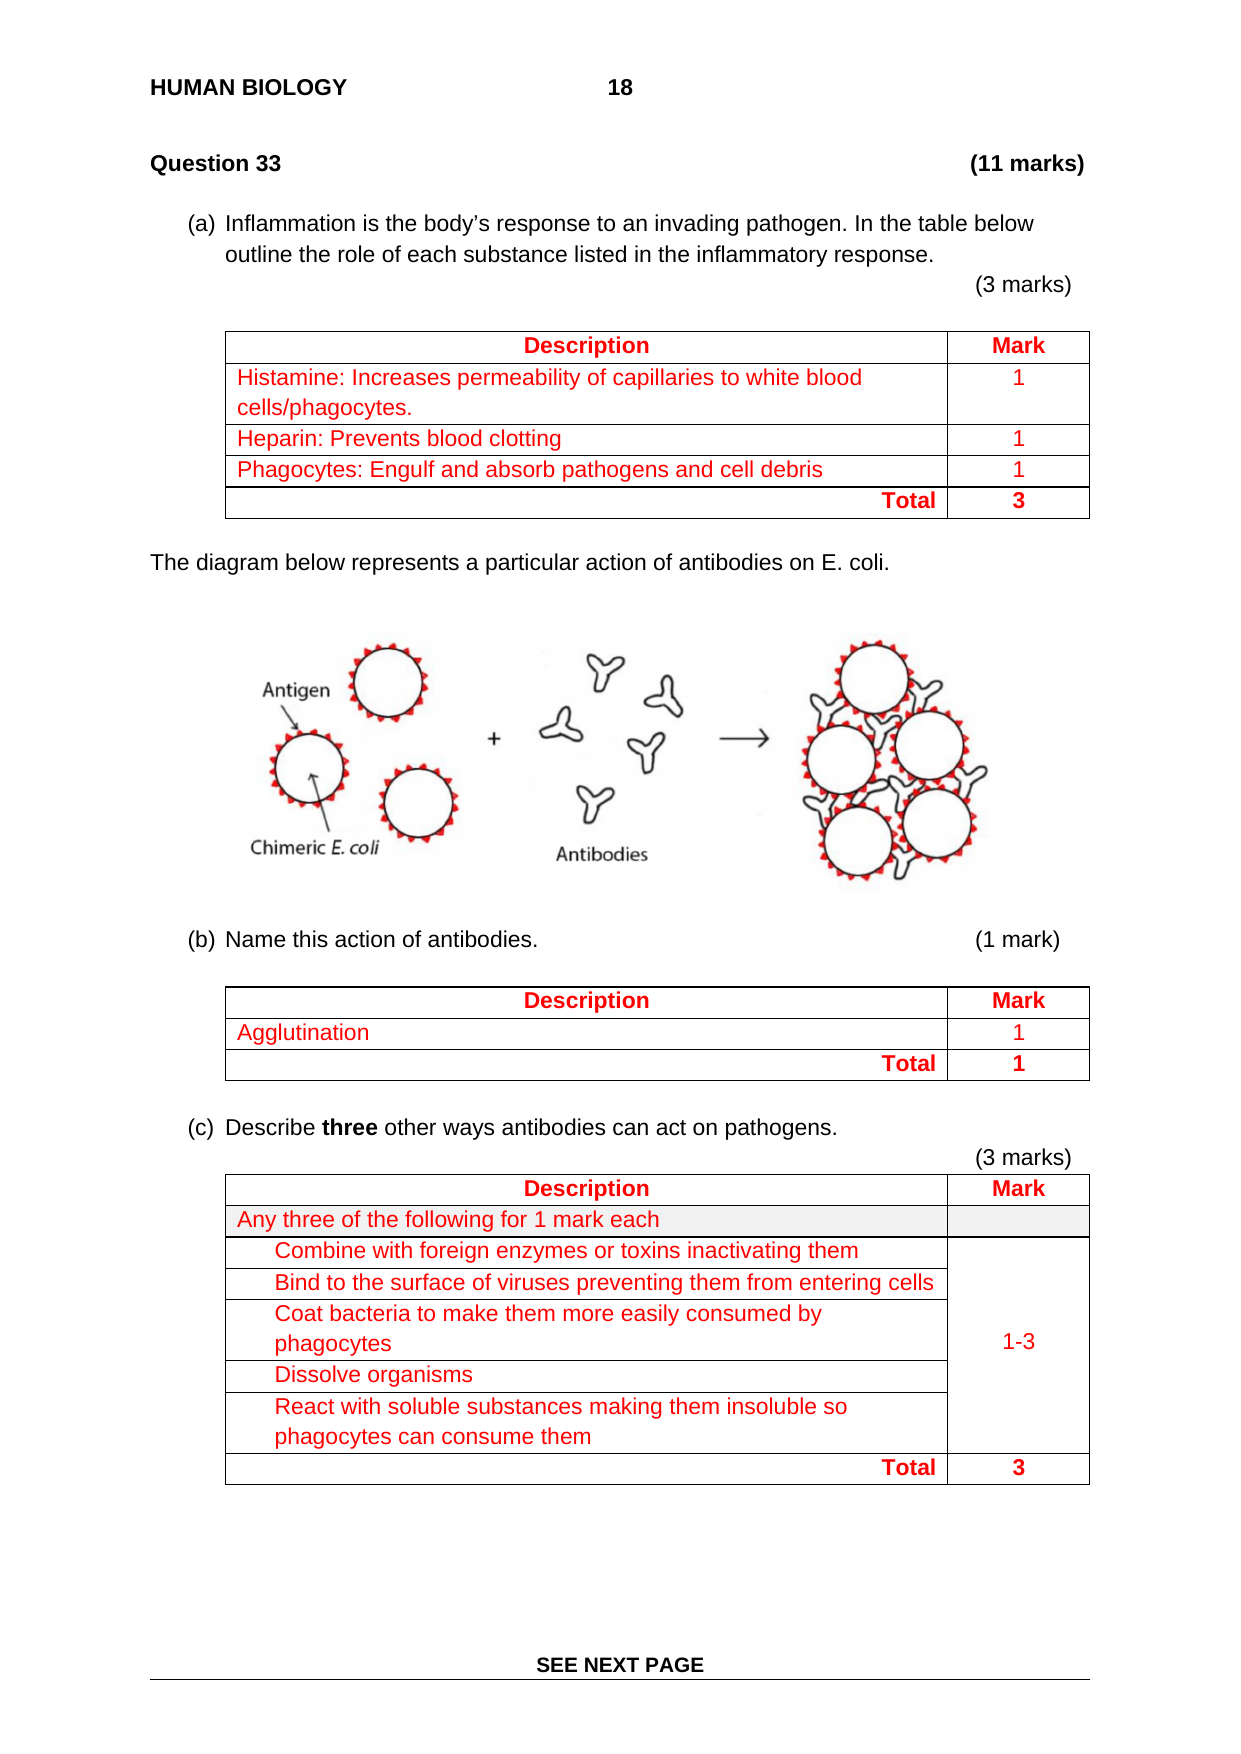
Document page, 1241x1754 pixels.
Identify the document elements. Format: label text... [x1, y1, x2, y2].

table_cell Coat bacteria to make them more easily consumed by phagocytes [226, 1300, 947, 1360]
table_cell Combine with foreign enzymes or toxins inactivating them [226, 1238, 947, 1268]
text Question 33 (11 marks) [150, 150, 1090, 176]
list (3 marks) [900, 271, 1090, 297]
table_cell Total [226, 1454, 947, 1484]
table_cell 1 [948, 1019, 1089, 1049]
table_cell React with soluble substances making them insoluble so phagocytes can consume them [226, 1393, 947, 1453]
list (3 marks) [900, 1144, 1090, 1170]
table_header Description [226, 988, 947, 1018]
table_header Mark [948, 1175, 1089, 1205]
table_cell 3 [948, 488, 1089, 518]
table_cell Any three of the following for 1 mark each [226, 1206, 947, 1236]
table_header Mark [948, 332, 1089, 362]
table_cell 1 [948, 364, 1089, 424]
list Inflammation is the body’s response to an invading pathogen. In the table below outline the role of each substance listed in the inflammatory response. [187, 210, 1090, 267]
table_cell 3 [948, 1454, 1089, 1484]
table_cell Total [226, 1050, 947, 1080]
table_header Description [226, 1175, 947, 1205]
table_cell 1 [948, 456, 1089, 486]
table_cell Bind to the surface of viruses preventing them from entering cells [226, 1269, 947, 1299]
table_cell Phagocytes: Engulf and absorb pathogens and cell debris [226, 456, 947, 486]
picture [246, 609, 994, 892]
table_header Description [226, 332, 947, 362]
table_cell Histamine: Increases permeability of capillaries to white blood cells/phagocytes. [226, 364, 947, 424]
table_header Mark [948, 988, 1089, 1018]
table_cell [948, 1206, 1089, 1236]
table_cell Heparin: Prevents blood clotting [226, 425, 947, 455]
table_cell 1-3 [948, 1238, 1089, 1453]
table_cell 1 [948, 425, 1089, 455]
table_cell Dissolve organisms [226, 1361, 947, 1392]
list Name this action of antibodies. (1 mark) [187, 926, 1090, 952]
table_cell Total [226, 488, 947, 518]
table_cell 1 [948, 1050, 1089, 1080]
text The diagram below represents a particular action of antibodies on E. coli. [150, 549, 1090, 575]
table_cell Agglutination [226, 1019, 947, 1049]
list Describe three other ways antibodies can act on pathogens. [187, 1113, 1090, 1140]
